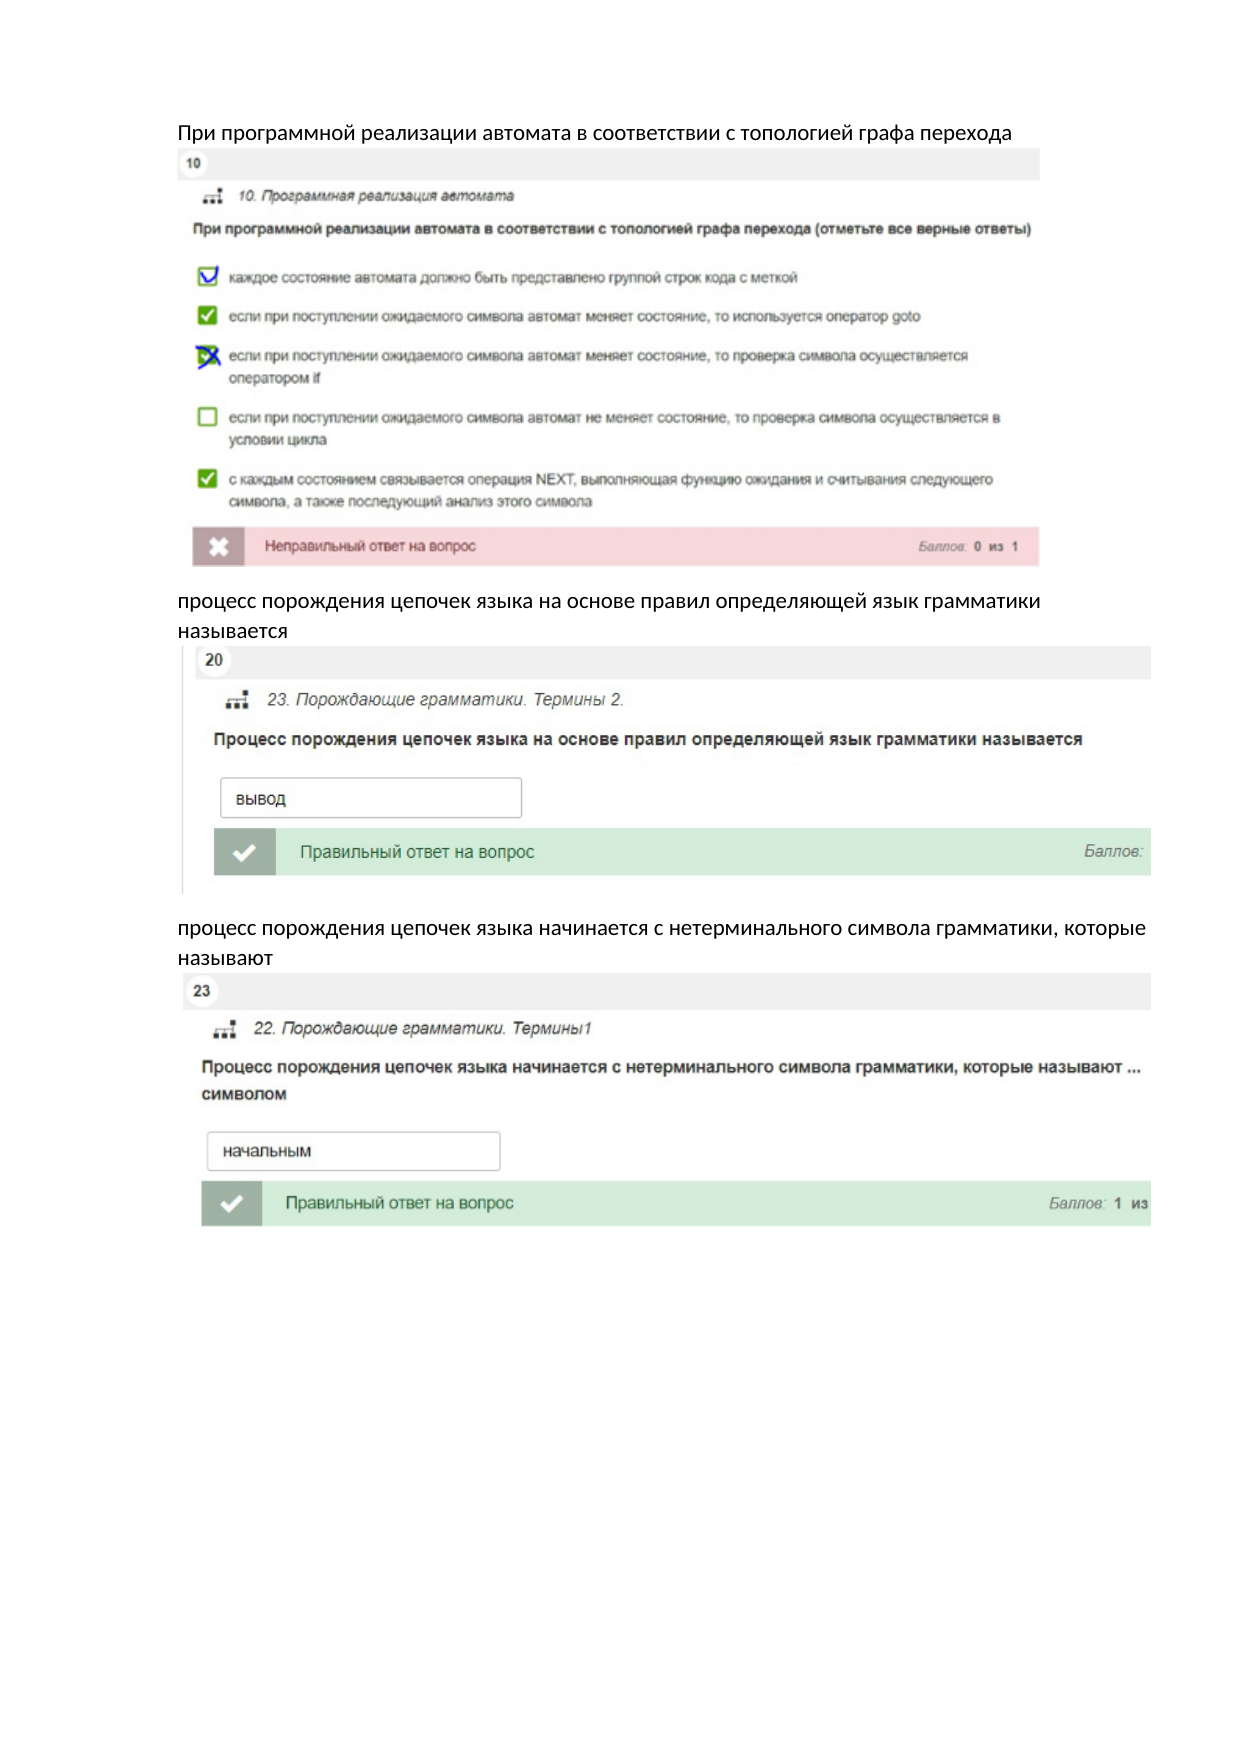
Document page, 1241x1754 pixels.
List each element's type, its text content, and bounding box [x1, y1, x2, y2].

picture [177, 646, 1151, 894]
picture [177, 148, 1040, 567]
picture [177, 973, 1151, 1232]
